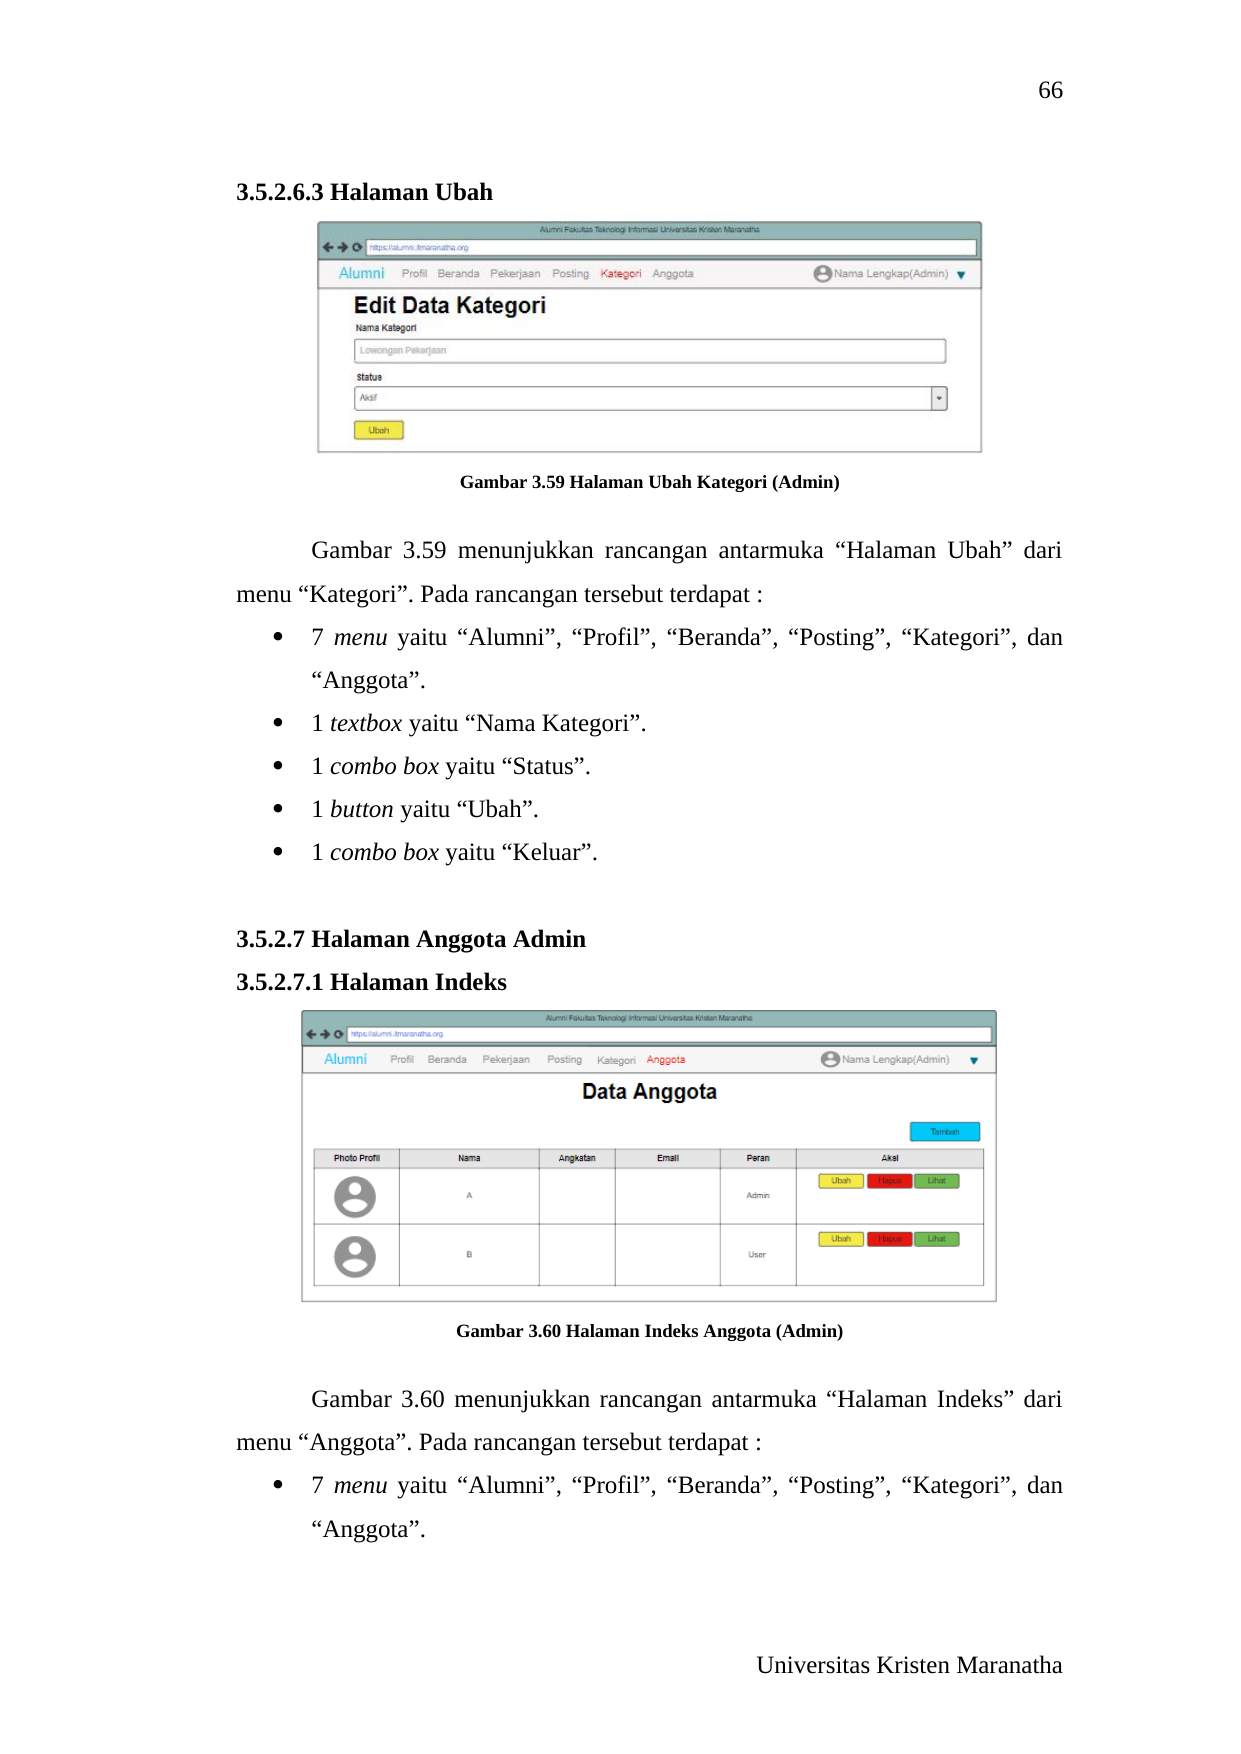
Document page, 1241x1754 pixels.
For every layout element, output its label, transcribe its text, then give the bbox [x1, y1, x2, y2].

picture [300, 1010, 1000, 1306]
picture [315, 220, 985, 457]
list 1 textbox yaitu “Nama Kategori”. [274, 708, 1063, 737]
list 7 menu yaitu “Alumni”, “Profil”, “Beranda”, “Posting”, “Kategori”, dan “Anggota”. [274, 622, 1063, 694]
subtitle Halaman Indeks [236, 967, 1063, 996]
list 1 combo box yaitu “Status”. [274, 751, 1063, 780]
subtitle Halaman Anggota Admin [236, 924, 1063, 952]
list 1 button yaitu “Ubah”. [274, 794, 1063, 823]
subtitle Halaman Ubah [236, 177, 1063, 206]
list 1 combo box yaitu “Keluar”. [274, 837, 1063, 866]
text Gambar 3.59 menunjukkan rancangan antarmuka “Halaman Ubah” dari menu “Kategori”. Pada rancangan tersebut terdapat : [236, 536, 1063, 607]
list 7 menu yaitu “Alumni”, “Profil”, “Beranda”, “Posting”, “Kategori”, dan “Anggota”. [274, 1471, 1063, 1542]
text Gambar 3.60 menunjukkan rancangan antarmuka “Halaman Indeks” dari menu “Anggota”. Pada rancangan tersebut terdapat : [236, 1384, 1063, 1456]
